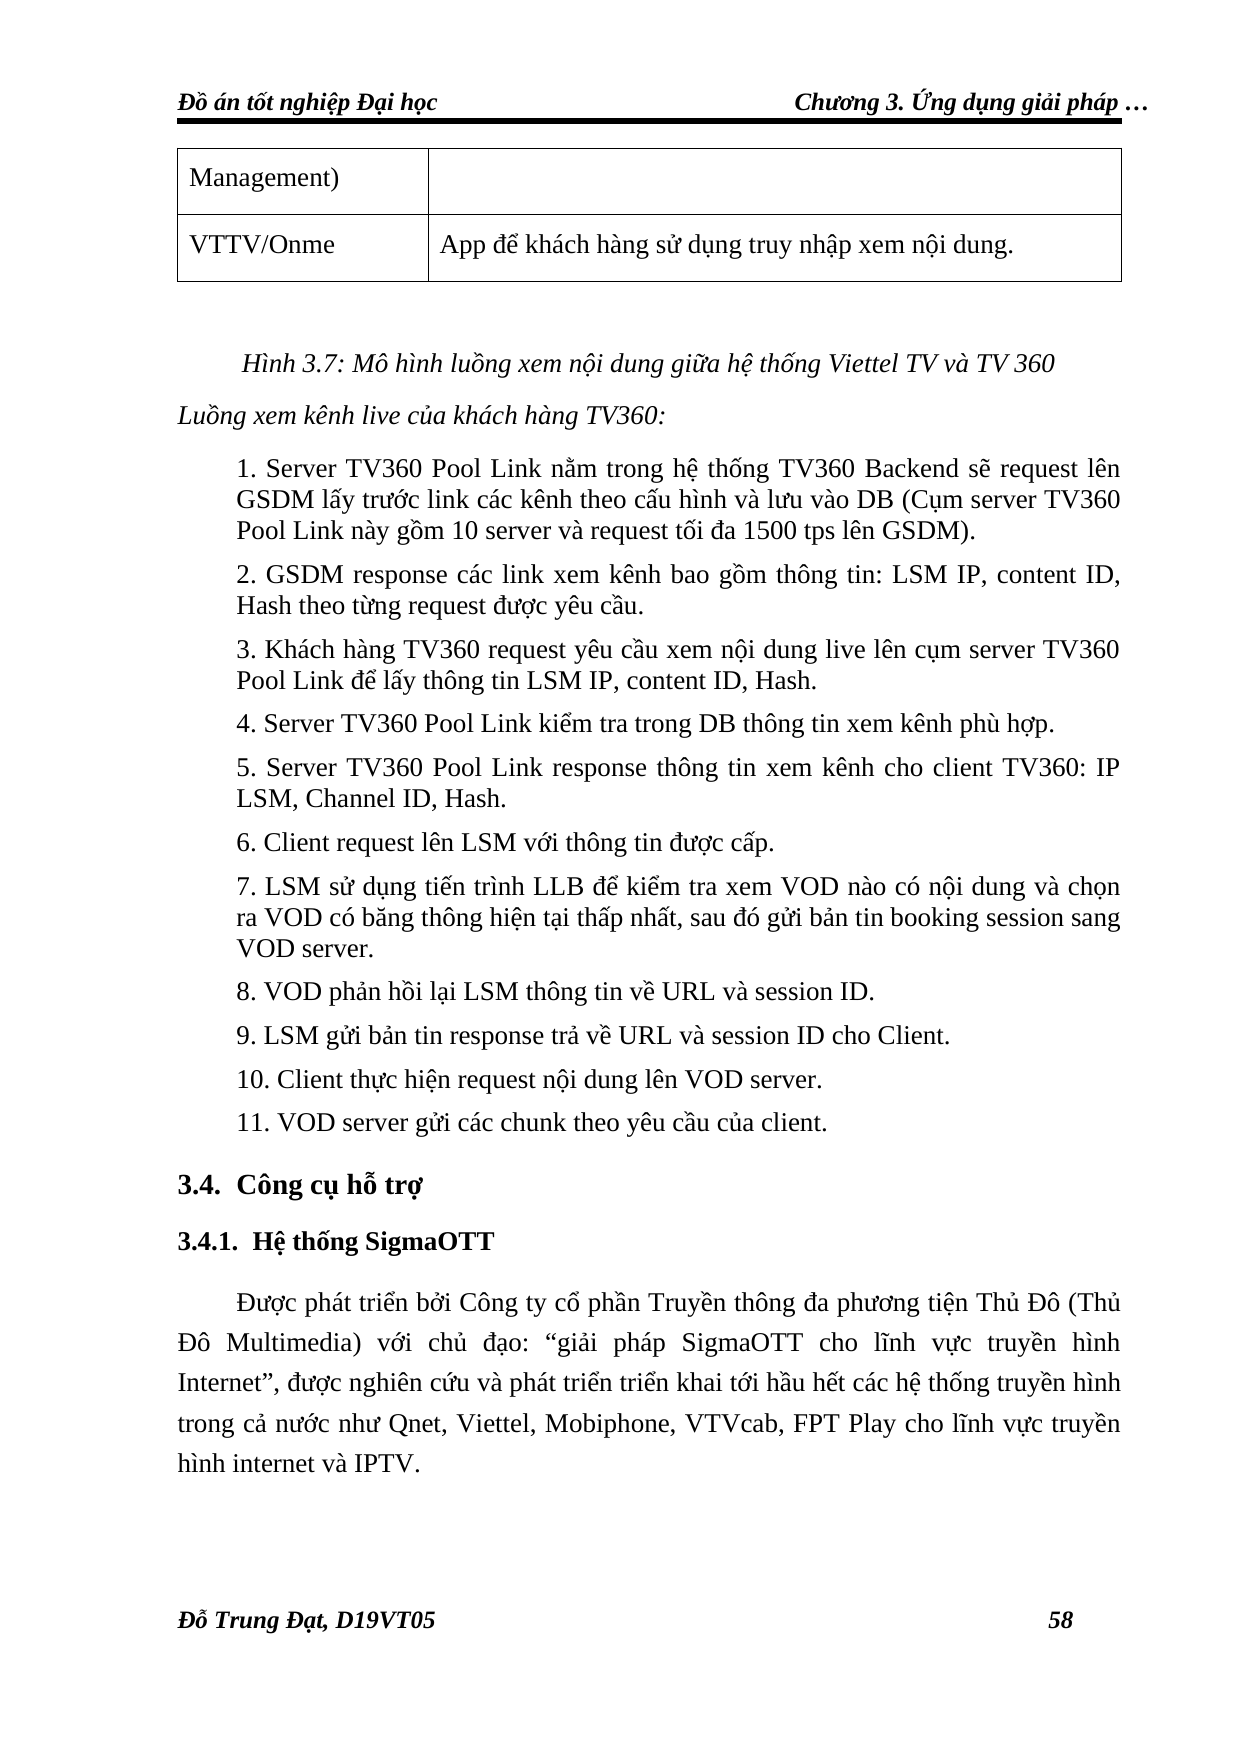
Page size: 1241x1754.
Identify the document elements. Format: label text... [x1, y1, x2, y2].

text Luồng xem kênh live của khách hàng TV360: [177, 399, 1122, 430]
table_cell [178, 149, 428, 214]
text 10. Client thực hiện request nội dung lên VOD server. [177, 1063, 1122, 1094]
text 8. VOD phản hồi lại LSM thông tin về URL và session ID. [177, 976, 1122, 1007]
text 7. LSM sử dụng tiến trình LLB để kiểm tra xem VOD nào có nội dung và chọn ra VOD có băng thông hiện tại thấp nhất, sau đó gửi bản tin booking session sang VOD server. [236, 869, 1122, 963]
text 4. Server TV360 Pool Link kiểm tra trong DB thông tin xem kênh phù hợp. [236, 707, 1122, 739]
text 9. LSM gửi bản tin response trả về URL và session ID cho Client. [177, 1019, 1122, 1050]
text 3. Khách hàng TV360 request yêu cầu xem nội dung live lên cụm server TV360 Pool Link để lấy thông tin LSM IP, content ID, Hash. [236, 633, 1122, 695]
text Được phát triển bởi Công ty cổ phần Truyền thông đa phương tiện Thủ Đô (Thủ Đô Multimedia) với chủ đạo: “giải pháp SigmaOTT cho lĩnh vực truyền hình Internet”, được nghiên cứu và phát triển triển khai tới hầu hết các hệ thống truyền hình trong cả nước như Qnet, Viettel, Mobiphone, VTVcab, FPT Play cho lĩnh vực truyền hình internet và IPTV. [177, 1290, 1122, 1483]
table_cell VTTV/Onme [178, 215, 428, 281]
text 5. Server TV360 Pool Link response thông tin xem kênh cho client TV360: IP LSM, Channel ID, Hash. [236, 751, 1122, 813]
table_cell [429, 149, 1121, 214]
subtitle Công cụ hỗ trợ [177, 1167, 1122, 1200]
subtitle Hệ thống SigmaOTT [177, 1229, 1122, 1261]
text Hình 3.7: Mô hình luồng xem nội dung giữa hệ thống Viettel TV và TV 360 [177, 347, 1122, 378]
text 11. VOD server gửi các chunk theo yêu cầu của client. [177, 1106, 1122, 1138]
text 1. Server TV360 Pool Link nằm trong hệ thống TV360 Backend sẽ request lên GSDM lấy trước link các kênh theo cấu hình và lưu vào DB (Cụm server TV360 Pool Link này gồm 10 server và request tối đa 1500 tps lên GSDM). [236, 452, 1122, 545]
table_cell App để khách hàng sử dụng truy nhập xem nội dung. [429, 215, 1121, 281]
text 2. GSDM response các link xem kênh bao gồm thông tin: LSM IP, content ID, Hash theo từng request được yêu cầu. [236, 558, 1122, 620]
text 6. Client request lên LSM với thông tin được cấp. [236, 826, 1122, 857]
